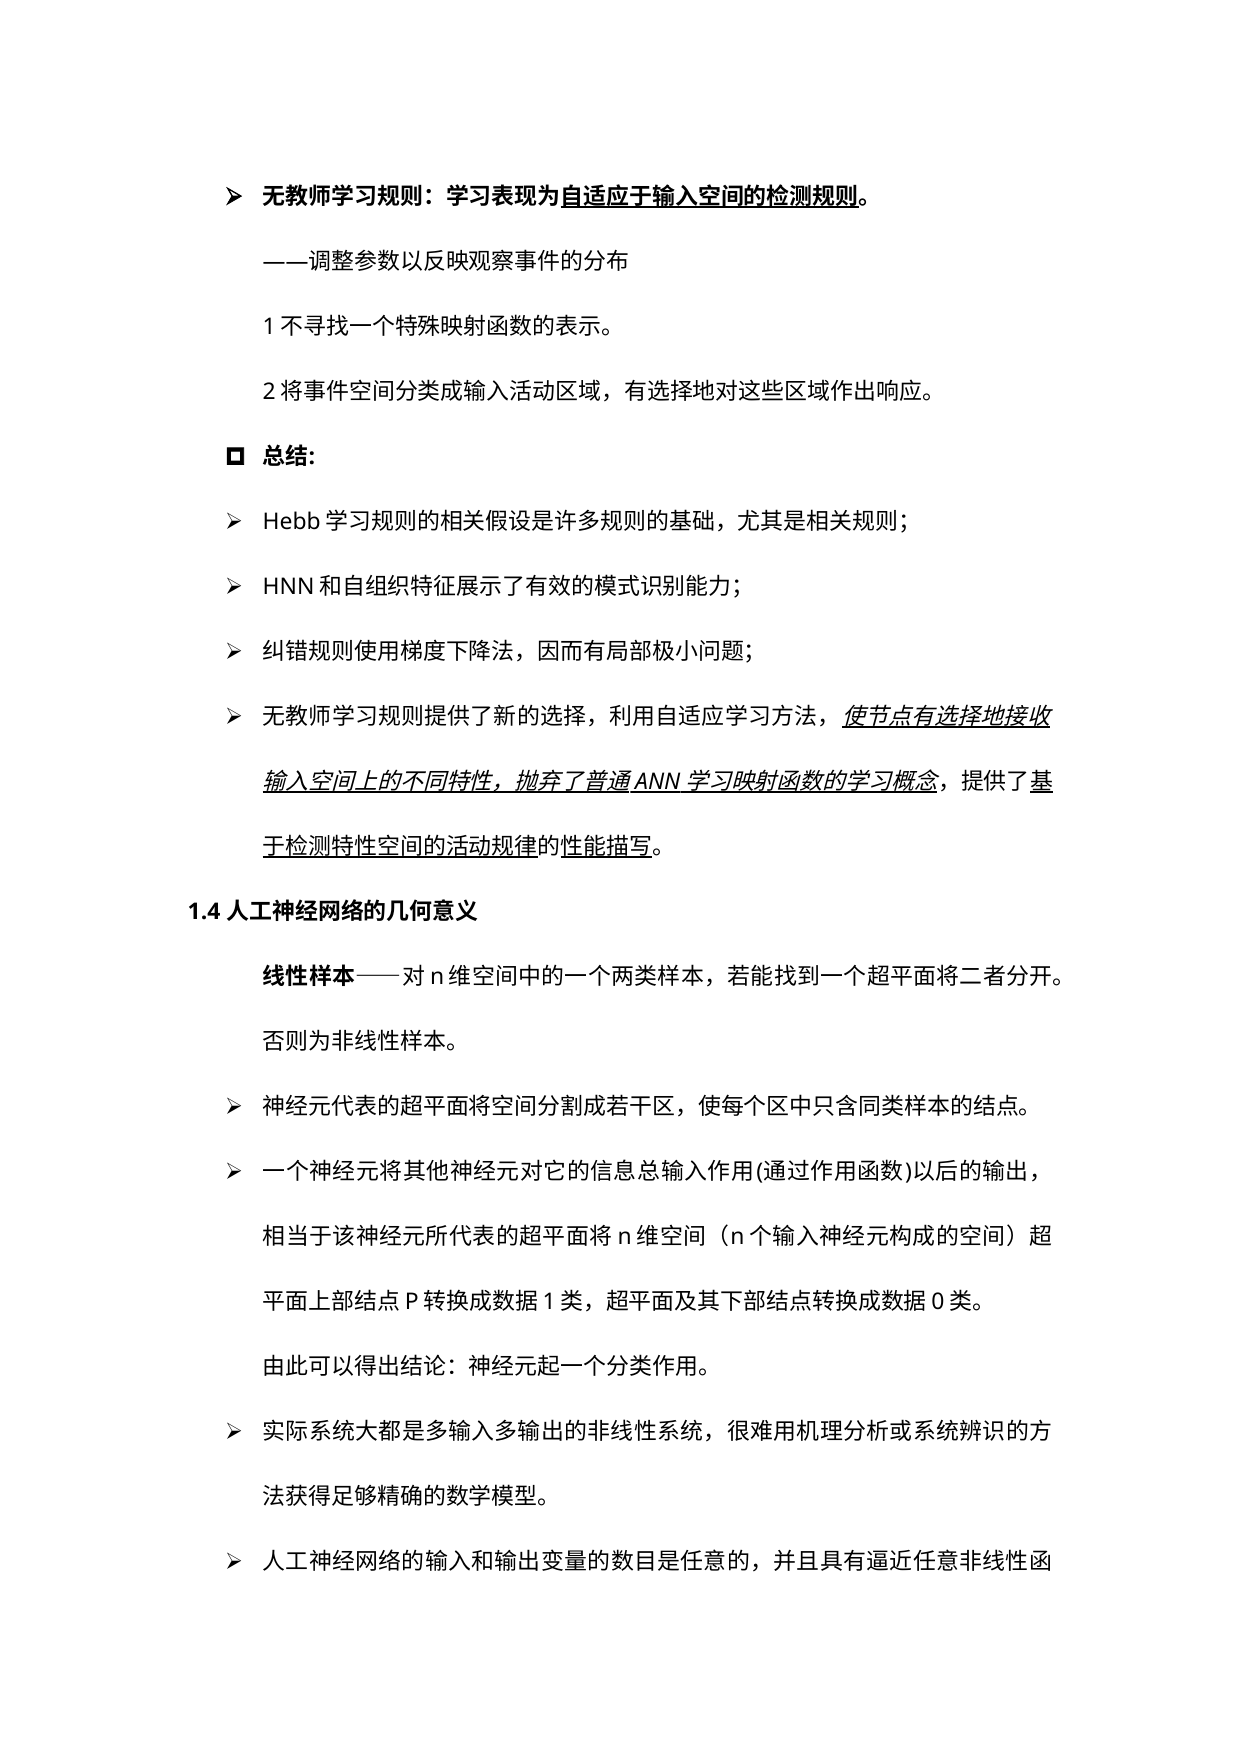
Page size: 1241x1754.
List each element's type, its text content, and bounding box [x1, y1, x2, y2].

text 2将事件空间分类成输入活动区域，有选择地对这些区域作出响应。 [262, 357, 1053, 422]
list HNN和自组织特征展示了有效的模式识别能力； [225, 552, 1053, 617]
text ——调整参数以反映观察事件的分布 [262, 227, 1053, 292]
list Hebb学习规则的相关假设是许多规则的基础，尤其是相关规则； [225, 487, 1053, 552]
text 1不寻找一个特殊映射函数的表示。 [262, 292, 1053, 357]
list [225, 1527, 1053, 1592]
list 无教师学习规则提供了新的选择，利用自适应学习方法，使节点有选择地接收输入空间上的不同特性，抛弃了普通ANN学习映射函数的学习概念，提供了基于检测特性空间的活动规律的性能描写。 [225, 682, 1053, 877]
text 线性样本——对n维空间中的一个两类样本，若能找到一个超平面将二者分开。否则为非线性样本。 [262, 942, 1053, 1072]
list 无教师学习规则：学习表现为自适应于输入空间的检测规则。 [225, 162, 1053, 227]
list 纠错规则使用梯度下降法，因而有局部极小问题； [225, 617, 1053, 682]
text 1.4 人工神经网络的几何意义 [187, 877, 1053, 942]
list 实际系统大都是多输入多输出的非线性系统，很难用机理分析或系统辨识的方法获得足够精确的数学模型。 [225, 1397, 1053, 1527]
list 神经元代表的超平面将空间分割成若干区，使每个区中只含同类样本的结点。 [225, 1072, 1053, 1137]
list 总结: [225, 422, 1053, 487]
list 一个神经元将其他神经元对它的信息总输入作用(通过作用函数)以后的输出，相当于该神经元所代表的超平面将n维空间（n个输入神经元构成的空间）超平面上部结点P转换成数据1类，超平面及其下部结点转换成数据0类。 [225, 1137, 1053, 1332]
text 由此可以得出结论：神经元起一个分类作用。 [262, 1332, 1053, 1397]
